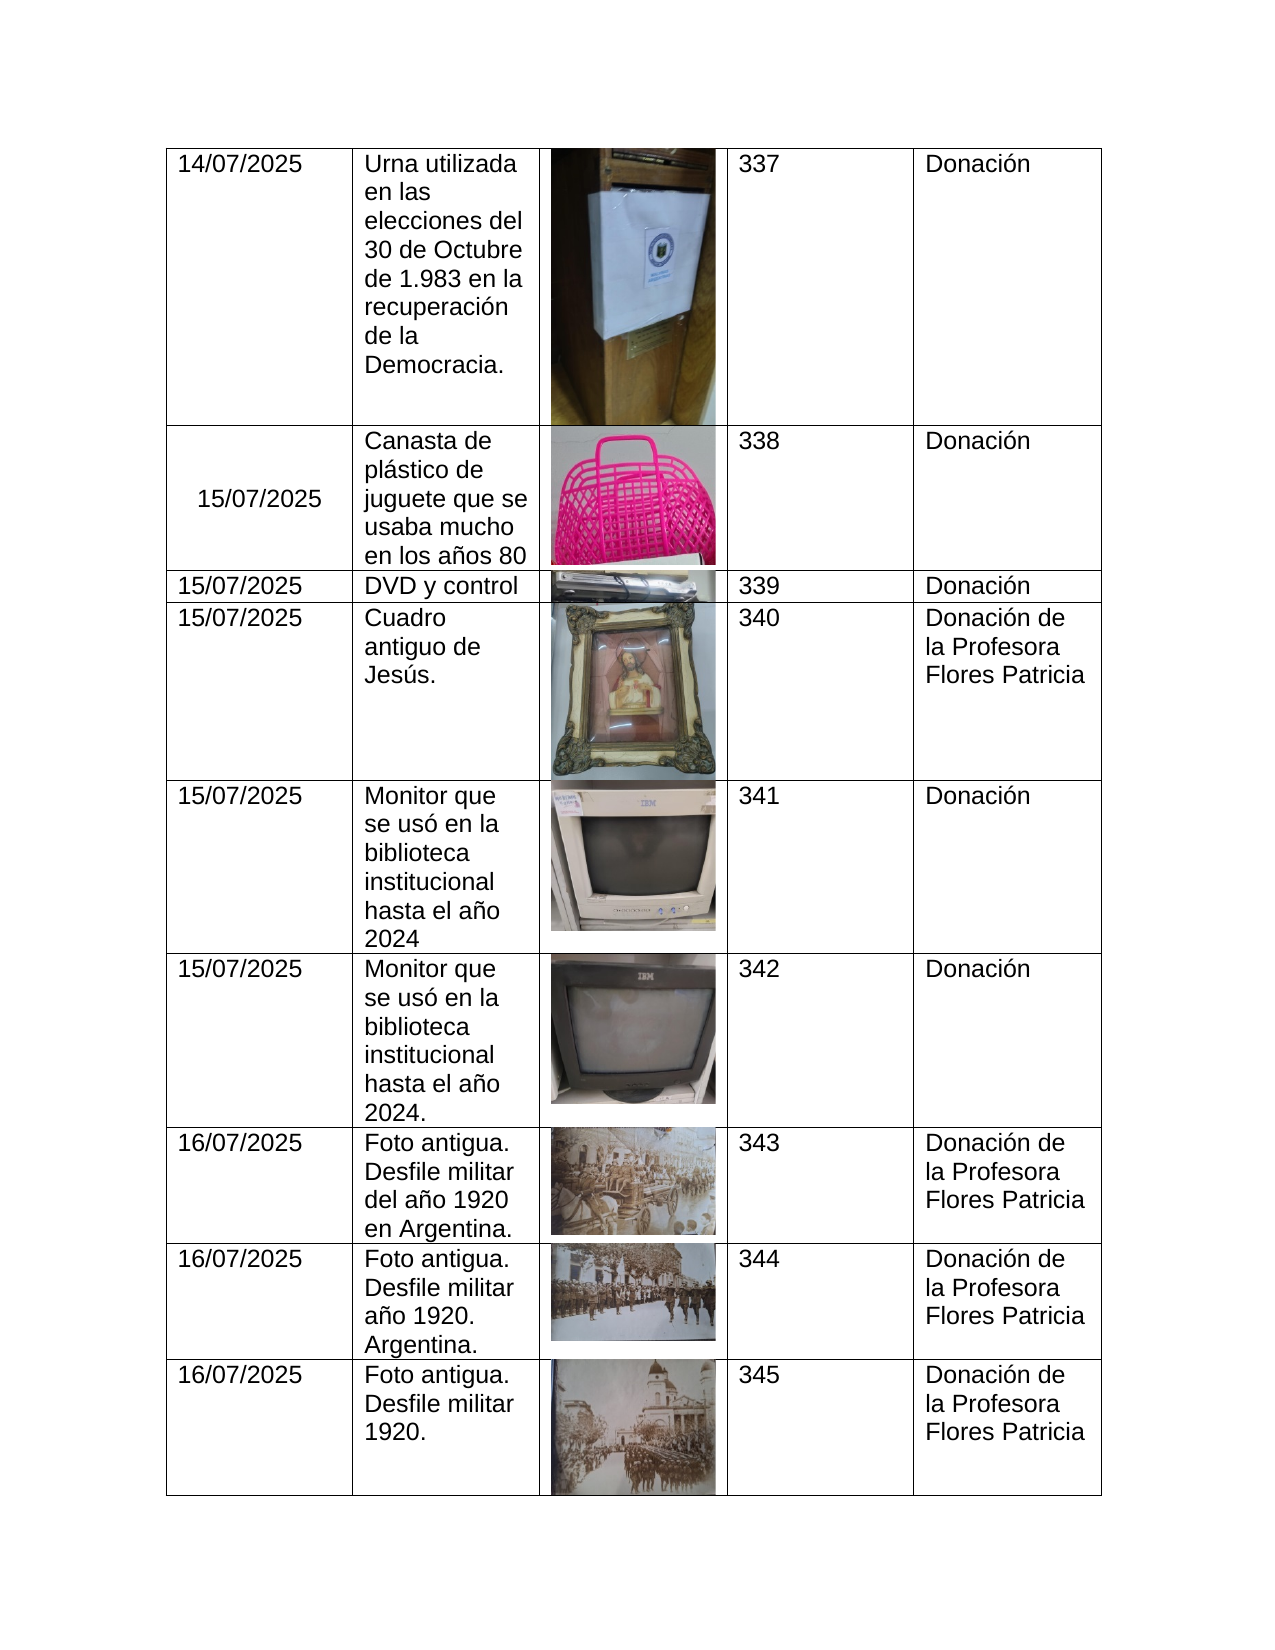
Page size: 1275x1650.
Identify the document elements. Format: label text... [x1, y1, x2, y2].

table_cell 342 [728, 954, 913, 1127]
picture [551, 570, 716, 602]
table_cell 345 [728, 1360, 913, 1494]
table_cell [353, 149, 539, 425]
table_cell Donación [914, 149, 1101, 425]
picture [551, 1127, 716, 1235]
table_cell 15/07/2025 [167, 603, 352, 779]
table_cell [540, 571, 551, 602]
picture [551, 148, 716, 425]
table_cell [914, 1360, 1101, 1494]
table_cell Donación [914, 954, 1101, 1127]
table_cell 16/07/2025 [167, 1360, 352, 1494]
table_cell 15/07/2025 [167, 781, 352, 953]
table_cell 15/07/2025 [167, 426, 352, 570]
table_cell Foto antigua. Desfile militar año 1920. Argentina. [353, 1244, 539, 1359]
table_cell Foto antigua. Desfile militar del año 1920 en Argentina. [353, 1128, 539, 1243]
table_cell Cuadro antiguo de Jesús. [353, 603, 539, 779]
table_cell 14/07/2025 [167, 149, 352, 425]
table_cell [716, 1360, 727, 1494]
table_cell 16/07/2025 [167, 1244, 352, 1359]
table_cell 16/07/2025 [167, 1128, 352, 1243]
table_cell [716, 571, 727, 602]
table_cell [540, 781, 727, 953]
table_cell Donación [914, 571, 1101, 602]
table_cell Donación [914, 781, 1101, 953]
table_cell [540, 1244, 727, 1359]
table_cell [540, 149, 551, 425]
table_cell Monitor que se usó en la biblioteca institucional hasta el año 2024 [353, 781, 539, 953]
table_cell Donación [914, 426, 1101, 570]
table_cell 344 [728, 1244, 913, 1359]
table_cell [716, 603, 727, 779]
table_cell 15/07/2025 [167, 571, 352, 602]
table_cell Foto antigua. Desfile militar 1920. [353, 1360, 539, 1494]
table_cell 337 [728, 149, 913, 425]
table_cell [540, 603, 551, 779]
table_cell [540, 1128, 727, 1243]
table_cell [540, 954, 727, 1127]
table_cell 15/07/2025 [167, 954, 352, 1127]
table_cell [540, 1360, 551, 1494]
table_cell Monitor que se usó en la biblioteca institucional hasta el año 2024. [353, 954, 539, 1127]
picture [551, 426, 716, 565]
table_cell Donación de la Profesora Flores Patricia [914, 1244, 1101, 1359]
table_cell 343 [728, 1128, 913, 1243]
table_cell 341 [728, 781, 913, 953]
table_cell DVD y control [353, 571, 539, 602]
picture [551, 1243, 716, 1341]
table_cell [540, 426, 727, 570]
table_cell 338 [728, 426, 913, 570]
picture [551, 603, 716, 931]
table_cell 340 [728, 603, 913, 779]
picture [551, 954, 716, 1104]
picture [551, 1359, 716, 1495]
table_cell 339 [728, 571, 913, 602]
table_cell Canasta de plástico de juguete que se usaba mucho en los años 80 [353, 426, 539, 570]
table_cell [716, 149, 727, 425]
table_cell Donación de la Profesora Flores Patricia [914, 603, 1101, 779]
table_cell Donación de la Profesora Flores Patricia [914, 1128, 1101, 1243]
